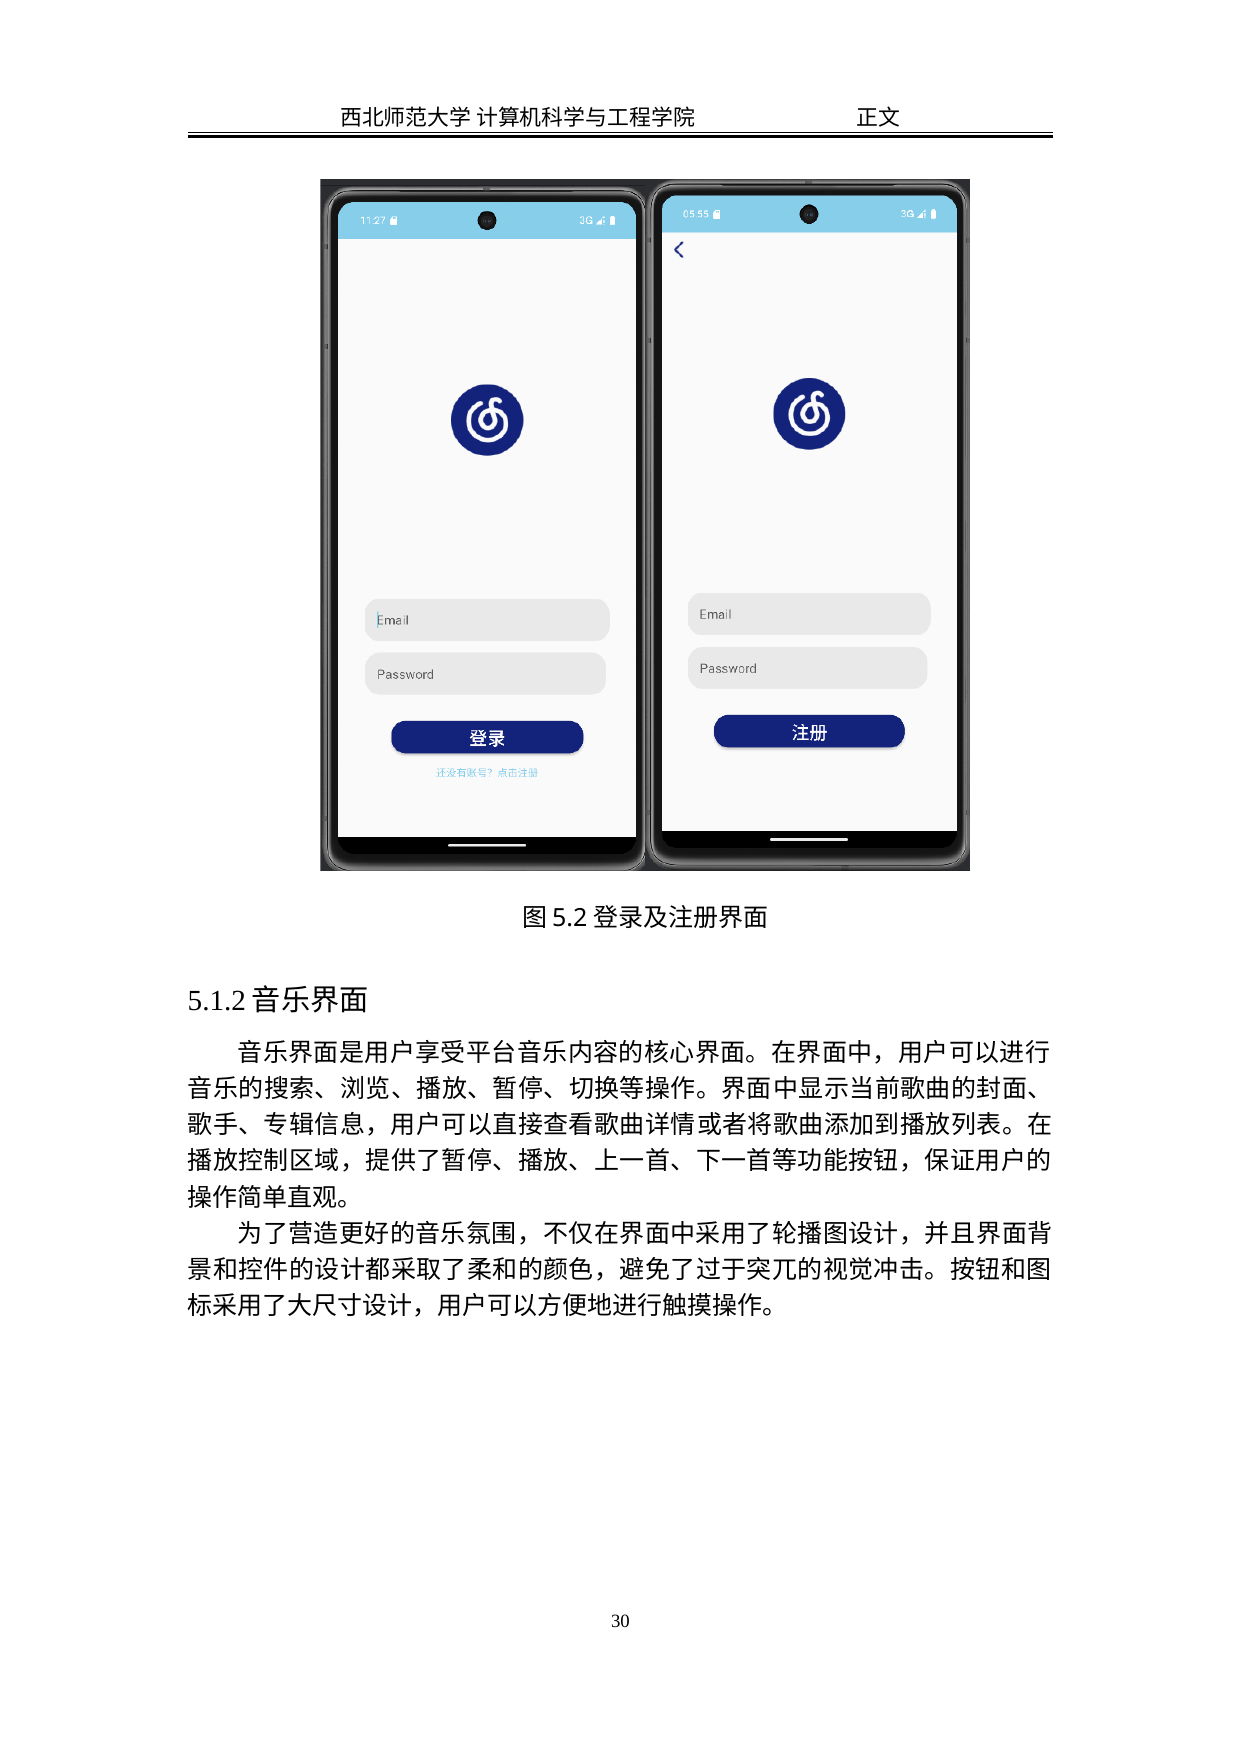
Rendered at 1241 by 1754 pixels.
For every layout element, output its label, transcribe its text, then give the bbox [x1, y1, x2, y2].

picture [320, 179, 970, 871]
subtitle 5.1.2音乐界面 [187, 964, 1053, 1032]
text 为了营造更好的音乐氛围，不仅在界面中采用了轮播图设计，并且界面背景和控件的设计都采取了柔和的颜色，避免了过于突兀的视觉冲击。按钮和图标采用了大尺寸设计，用户可以方便地进行触摸操作。 [187, 1213, 1053, 1322]
text 图5.2 登录及注册界面 [187, 882, 1053, 949]
text 音乐界面是用户享受平台音乐内容的核心界面。在界面中，用户可以进行音乐的搜索、浏览、播放、暂停、切换等操作。界面中显示当前歌曲的封面、歌手、专辑信息，用户可以直接查看歌曲详情或者将歌曲添加到播放列表。在播放控制区域，提供了暂停、播放、上一首、下一首等功能按钮，保证用户的操作简单直观。 [187, 1032, 1053, 1213]
